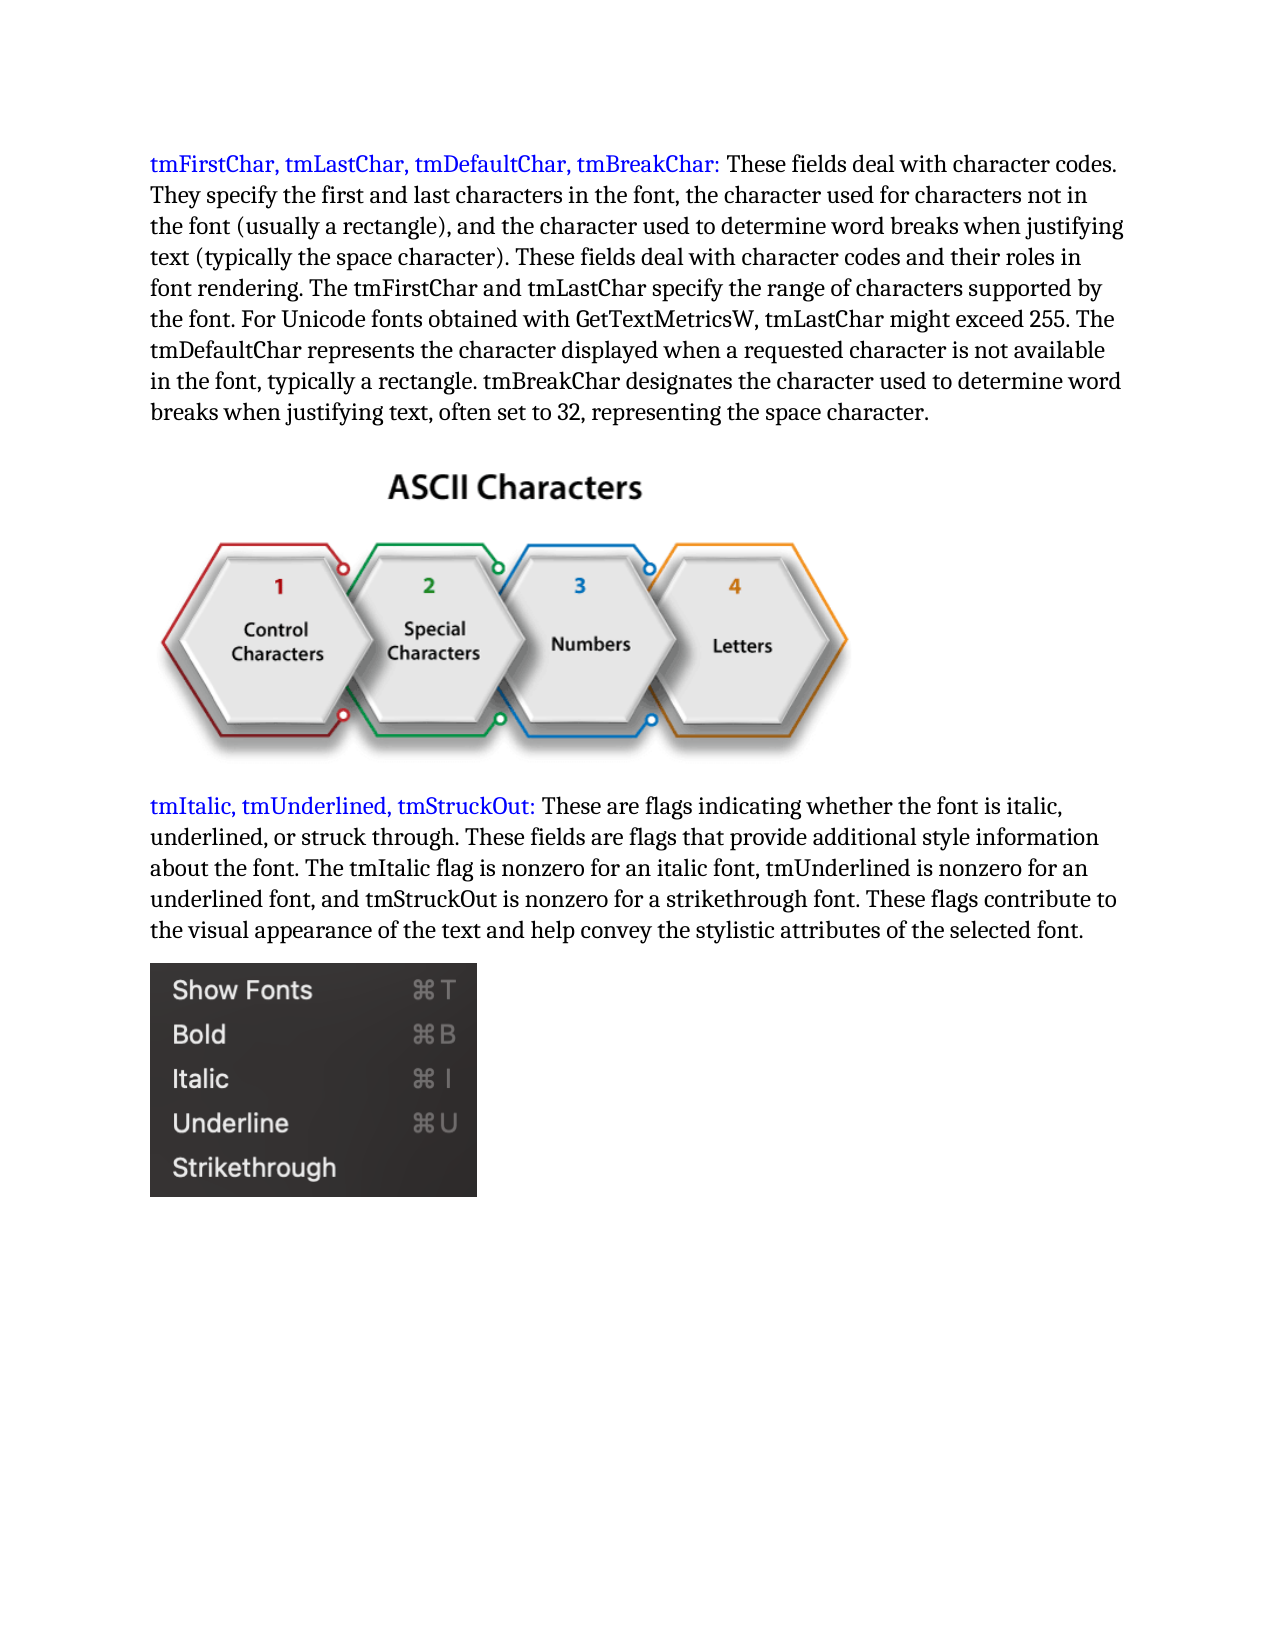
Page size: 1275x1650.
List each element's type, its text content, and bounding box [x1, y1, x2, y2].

text tmItalic, tmUnderlined, tmStruckOut: These are flags indicating whether the font is italic, underlined, or struck through. These fields are flags that provide additional style information about the font. The tmItalic flag is nonzero for an italic font, tmUnderlined is nonzero for an underlined font, and tmStruckOut is nonzero for a strikethrough font. These flags contribute to the visual appearance of the text and help convey the stylistic attributes of the selected font. [150, 792, 1125, 945]
picture [150, 446, 852, 773]
picture [150, 963, 477, 1197]
text tmFirstChar, tmLastChar, tmDefaultChar, tmBreakChar: These fields deal with character codes. They specify the first and last characters in the font, the character used for characters not in the font (usually a rectangle), and the character used to determine word breaks when justifying text (typically the space character). These fields deal with character codes and their roles in font rendering. The tmFirstChar and tmLastChar specify the range of characters supported by the font. For Unicode fonts obtained with GetTextMetricsW, tmLastChar might exceed 255. The tmDefaultChar represents the character displayed when a requested character is not available in the font, typically a rectangle. tmBreakChar designates the character used to determine word breaks when justifying text, often set to 32, representing the space character. [150, 150, 1125, 427]
